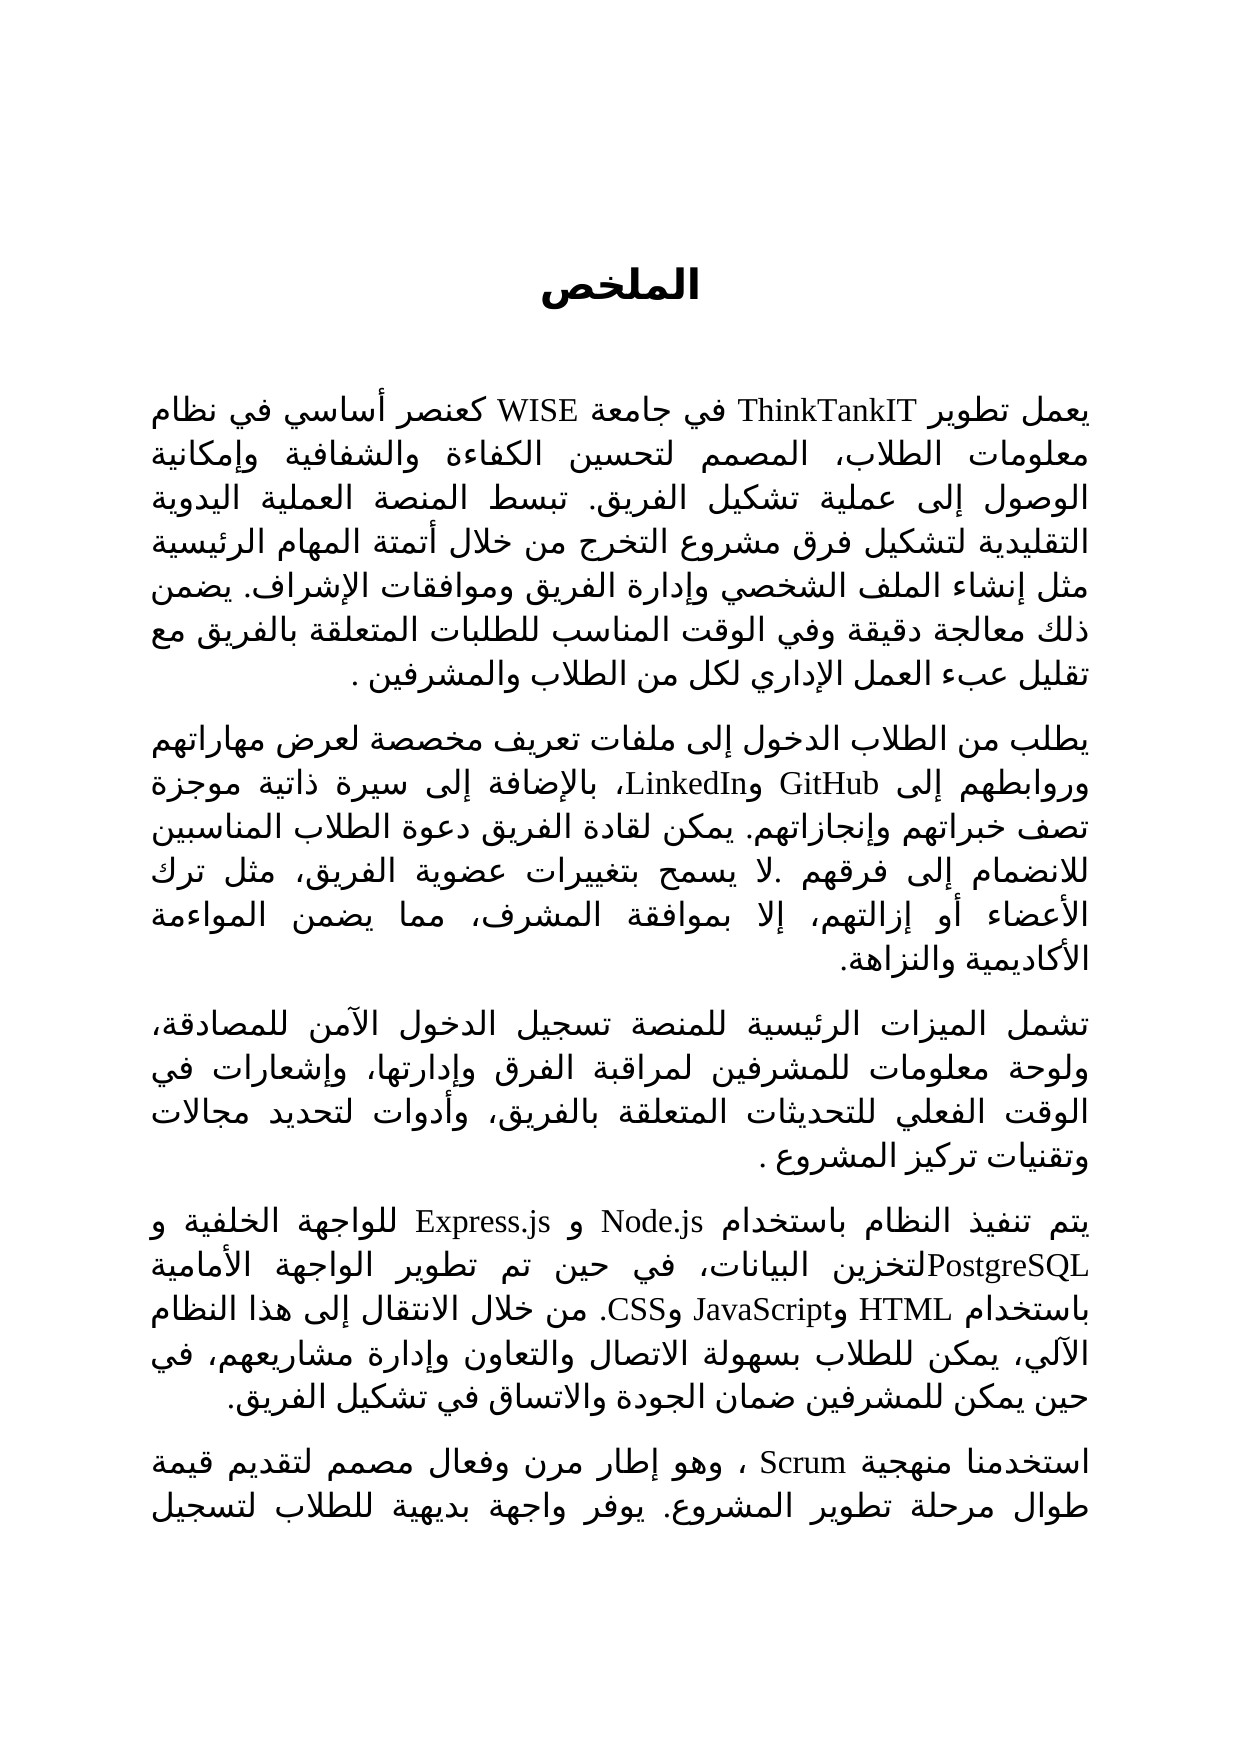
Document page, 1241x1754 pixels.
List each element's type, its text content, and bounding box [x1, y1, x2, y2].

text تشمل الميزات الرئيسية للمنصة تسجيل الدخول الآمن للمصادقة، ولوحة معلومات للمشرفين لمراقبة الفرق وإدارتها، وإشعارات في الوقت الفعلي للتحديثات المتعلقة بالفريق، وأدوات لتحديد مجالات وتقنيات تركيز المشروع . [150, 1004, 1090, 1175]
text الملخص [150, 260, 1090, 308]
text يطلب من الطلاب الدخول إلى ملفات تعريف مخصصة لعرض مهاراتهم وروابطهم إلى GitHub وLinkedIn، بالإضافة إلى سيرة ذاتية موجزة تصف خبراتهم وإنجازاتهم. يمكن لقادة الفريق دعوة الطلاب المناسبين للانضمام إلى فرقهم. لا يسمح بتغييرات عضوية الفريق، مثل ترك الأعضاء أو إزالتهم، إلا بموافقة المشرف، مما يضمن المواءمة الأكاديمية والنزاهة. [150, 719, 1090, 978]
text يعمل تطوير ThinkTankIT في جامعة WISE كعنصر أساسي في نظام معلومات الطلاب، المصمم لتحسين الكفاءة والشفافية وإمكانية الوصول إلى عملية تشكيل الفريق. تبسط المنصة العملية اليدوية التقليدية لتشكيل فرق مشروع التخرج من خلال أتمتة المهام الرئيسية مثل إنشاء الملف الشخصي وإدارة الفريق وموافقات الإشراف. يضمن ذلك معالجة دقيقة وفي الوقت المناسب للطلبات المتعلقة بالفريق مع تقليل عبء العمل الإداري لكل من الطلاب والمشرفين . [150, 390, 1090, 693]
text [150, 1443, 1090, 1525]
text يتم تنفيذ النظام باستخدام Node.js و Express.js للواجهة الخلفية وPostgreSQLلتخزين البيانات، في حين تم تطوير الواجهة الأمامية باستخدام HTML وJavaScript وCSS. من خلال الانتقال إلى هذا النظام الآلي، يمكن للطلاب بسهولة الاتصال والتعاون وإدارة مشاريعهم، في حين يمكن للمشرفين ضمان الجودة والاتساق في تشكيل الفريق. [150, 1202, 1090, 1416]
